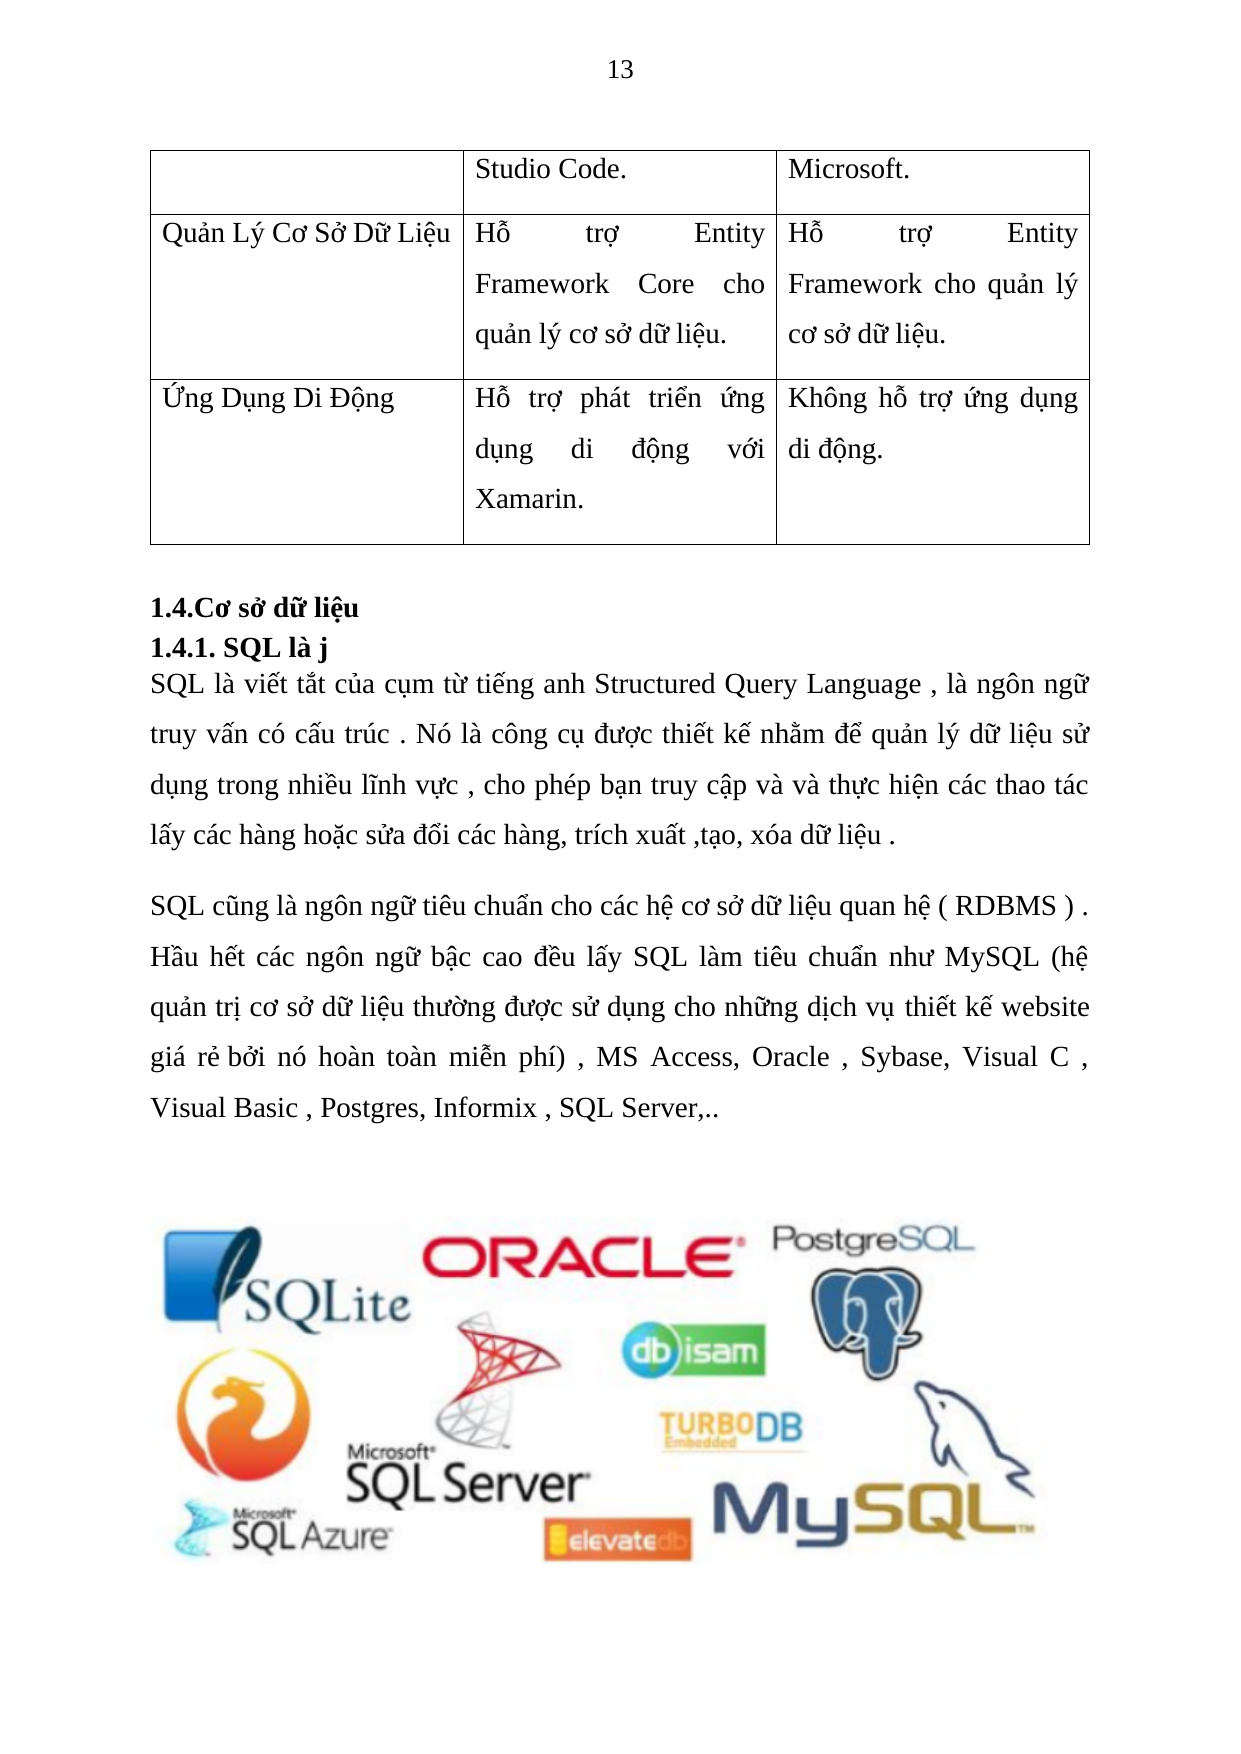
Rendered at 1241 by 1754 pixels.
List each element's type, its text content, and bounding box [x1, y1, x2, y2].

table_cell Ứng Dụng Di Động [151, 380, 463, 544]
table_cell Không hỗ trợ ứng dụng di động. [777, 380, 1089, 544]
picture [150, 1160, 1091, 1589]
subtitle 1.4.1. SQL là j [150, 630, 1090, 664]
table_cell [464, 151, 776, 214]
text SQL là viết tắt của cụm từ tiếng anh Structured Query Language , là ngôn ngữ truy vấn có cấu trúc . Nó là công cụ được thiết kế nhằm để quản lý dữ liệu sử dụng trong nhiều lĩnh vực , cho phép bạn truy cập và và thực hiện các thao tác lấy các hàng hoặc sửa đổi các hàng, trích xuất ,tạo, xóa dữ liệu . [150, 666, 1090, 851]
subtitle 1.4.Cơ sở dữ liệu [150, 590, 1090, 623]
table_cell Hỗ trợ Entity Framework cho quản lý cơ sở dữ liệu. [777, 215, 1089, 379]
text SQL cũng là ngôn ngữ tiêu chuẩn cho các hệ cơ sở dữ liệu quan hệ ( RDBMS ) . Hầu hết các ngôn ngữ bậc cao đều lấy SQL làm tiêu chuẩn như MySQL (hệ quản trị cơ sở dữ liệu thường được sử dụng cho những dịch vụ thiết kế website giá rẻ bởi nó hoàn toàn miễn phí) , MS Access, Oracle , Sybase, Visual C , Visual Basic , Postgres, Informix , SQL Server,.. [150, 888, 1090, 1123]
table_cell Hỗ trợ phát triển ứng dụng di động với Xamarin. [464, 380, 776, 544]
table_cell Quản Lý Cơ Sở Dữ Liệu [151, 215, 463, 379]
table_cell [151, 151, 463, 214]
table_cell Hỗ trợ Entity Framework Core cho quản lý cơ sở dữ liệu. [464, 215, 776, 379]
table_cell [777, 151, 1089, 214]
